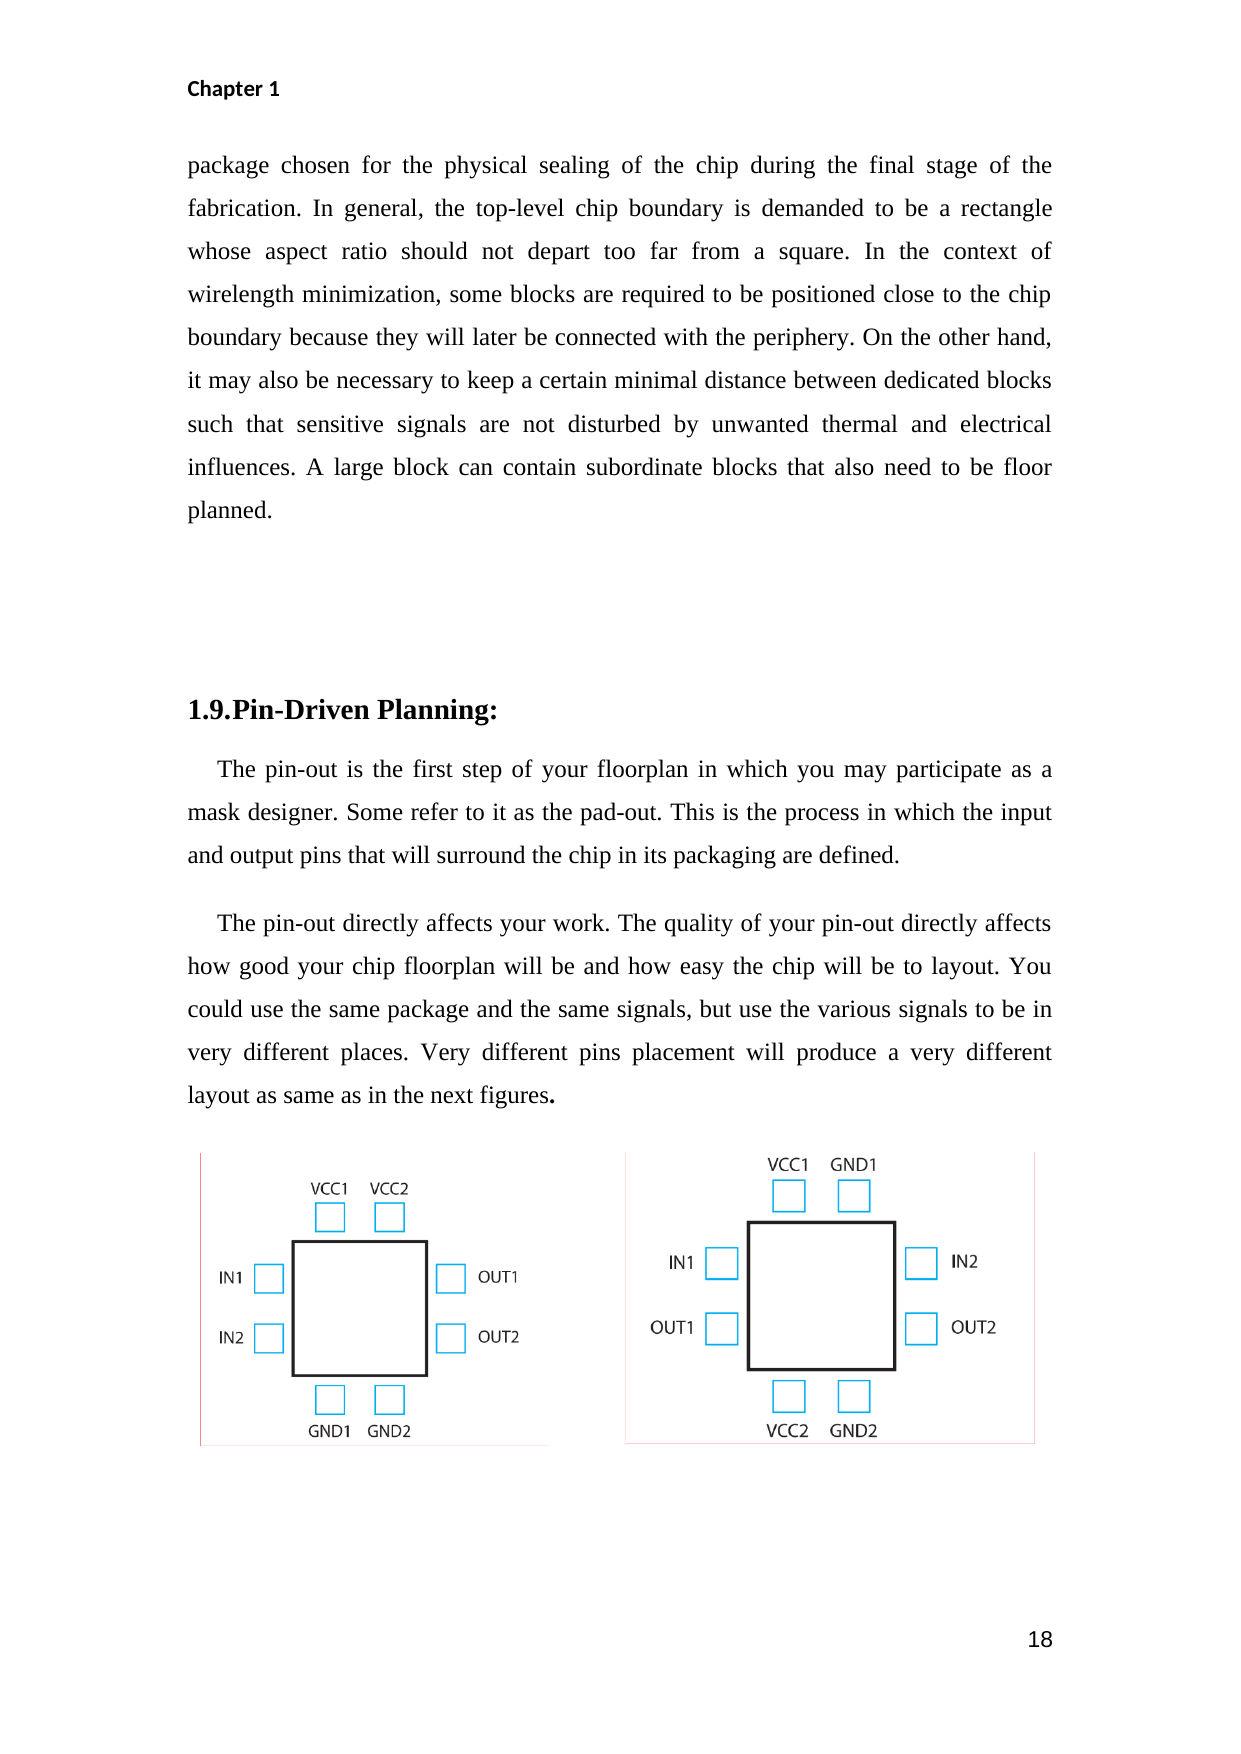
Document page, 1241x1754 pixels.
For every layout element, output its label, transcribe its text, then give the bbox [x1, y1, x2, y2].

text The pin-out is the first step of your floorplan in which you may participate as a mask designer. Some refer to it as the pad-out. This is the process in which the input and output pins that will surround the chip in its packaging are defined. [187, 754, 1053, 869]
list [187, 150, 1053, 524]
picture [200, 1153, 549, 1446]
subtitle Pin-Driven Planning: [187, 692, 1053, 726]
list The pin-out directly affects your work. The quality of your pin-out directly affects how good your chip floorplan will be and how easy the chip will be to layout. You could use the same package and the same signals, but use the various signals to be in very different places. Very different pins placement will produce a very different layout as same as in the next figures. [187, 908, 1053, 1109]
picture [625, 1152, 1035, 1444]
